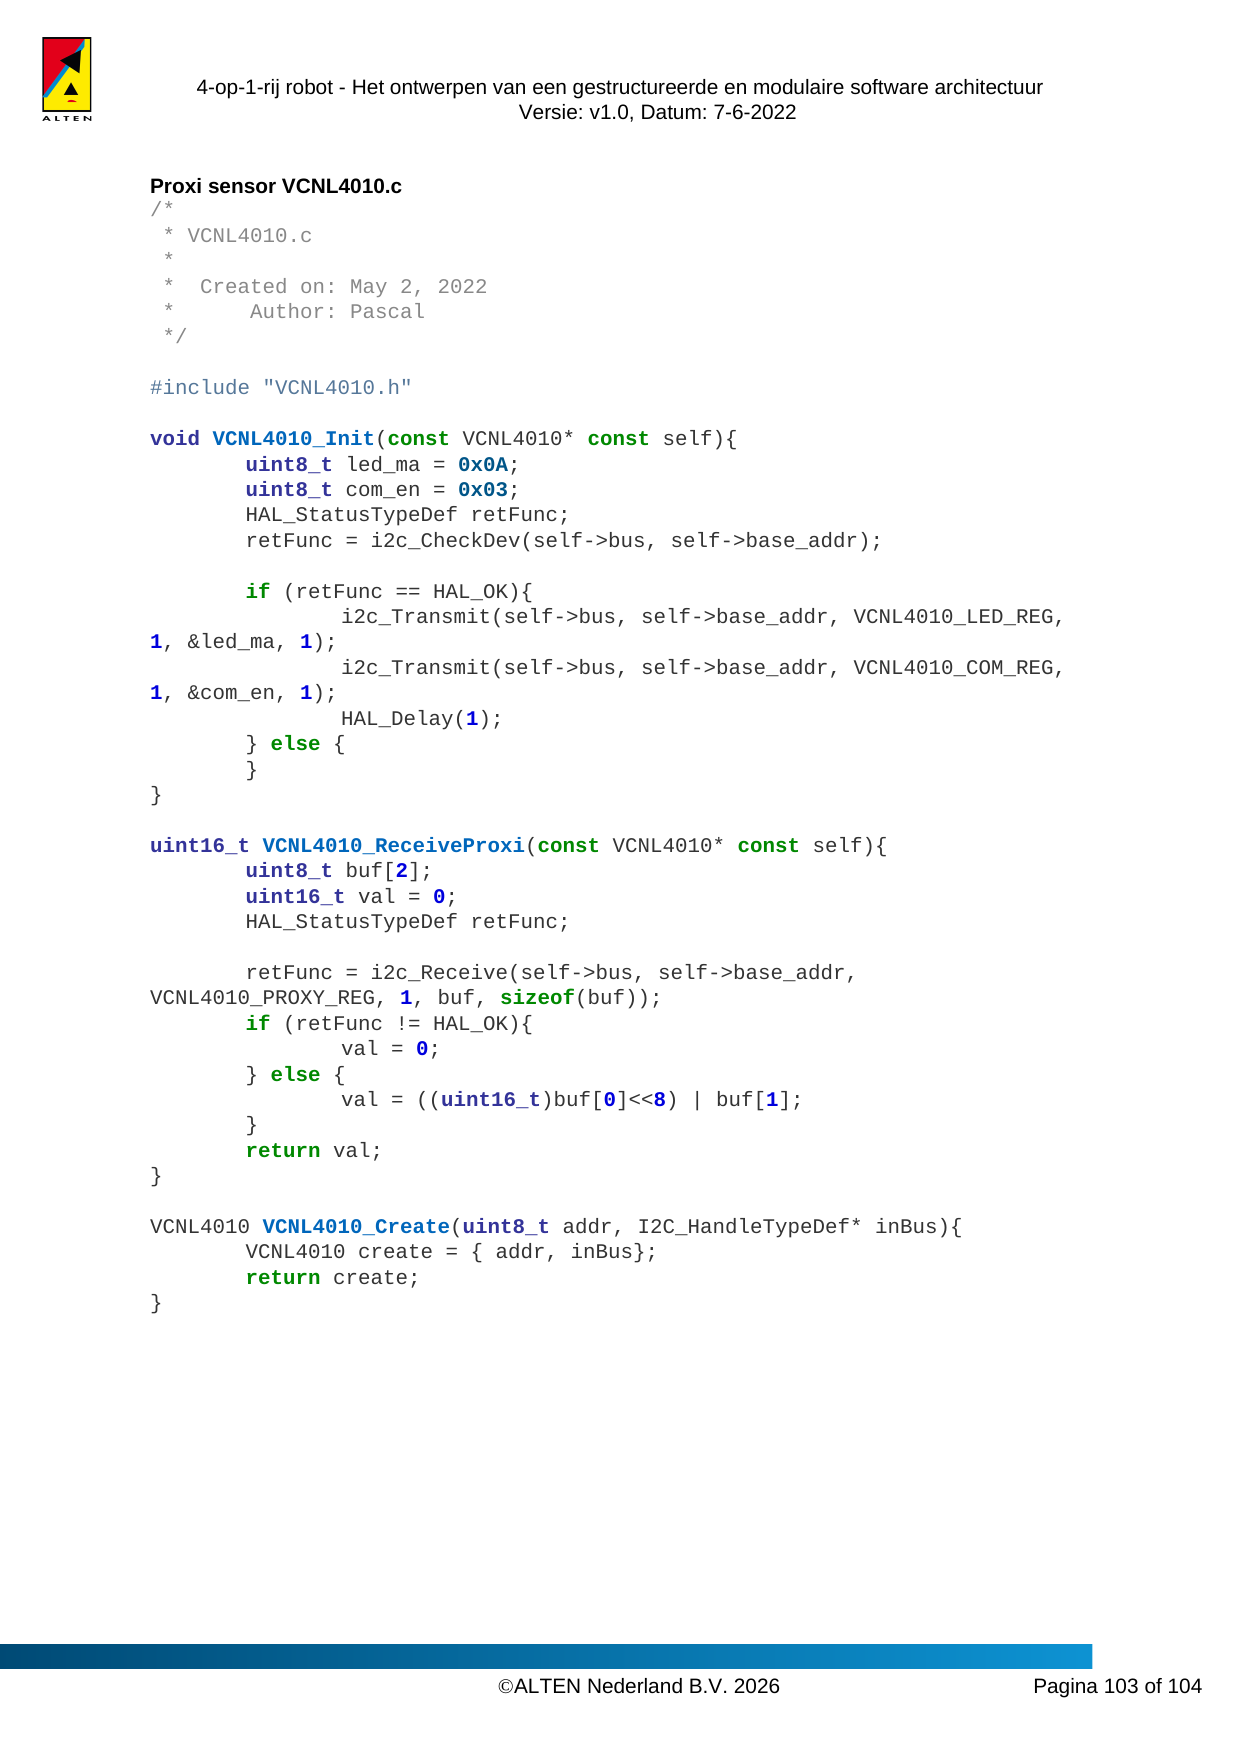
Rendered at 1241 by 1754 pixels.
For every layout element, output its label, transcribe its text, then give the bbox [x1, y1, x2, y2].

text retFunc = i2c_Receive(self->bus, self->base_addr, VCNL4010_PROXY_REG, 1, buf, sizeof(buf)); [150, 960, 1090, 1011]
text } [150, 1113, 1090, 1138]
text * [150, 248, 1090, 274]
text i2c_Transmit(self->bus, self->base_addr, VCNL4010_COM_REG, 1, &com_en, 1); [150, 655, 1090, 706]
text retFunc = i2c_CheckDev(self->bus, self->base_addr); [150, 528, 1090, 553]
picture [332, 1644, 337, 1668]
text val = ((uint16_t)buf[0]<<8) | buf[1]; [150, 1087, 1090, 1113]
text } [150, 757, 1090, 782]
text HAL_StatusTypeDef retFunc; [150, 909, 1090, 935]
text } [150, 1291, 1090, 1316]
text /* [150, 198, 1090, 223]
text if (retFunc == HAL_OK){ [150, 579, 1090, 604]
text uint16_t VCNL4010_ReceiveProxi(const VCNL4010* const self){ [150, 833, 1090, 858]
text * Author: Pascal [150, 299, 1090, 325]
text #include "VCNL4010.h" [150, 376, 1090, 401]
text * VCNL4010.c [150, 223, 1090, 248]
text VCNL4010 create = { addr, inBus}; [150, 1240, 1090, 1265]
text uint8_t buf[2]; [150, 858, 1090, 884]
text */ [150, 325, 1090, 350]
text HAL_Delay(1); [150, 706, 1090, 731]
text } else { [150, 731, 1090, 757]
text i2c_Transmit(self->bus, self->base_addr, VCNL4010_LED_REG, 1, &led_ma, 1); [150, 604, 1090, 655]
text } [150, 1163, 1090, 1189]
text if (retFunc != HAL_OK){ [150, 1011, 1090, 1036]
text return val; [150, 1138, 1090, 1163]
text VCNL4010 VCNL4010_Create(uint8_t addr, I2C_HandleTypeDef* inBus){ [150, 1214, 1090, 1240]
text void VCNL4010_Init(const VCNL4010* const self){ [150, 426, 1090, 452]
text * Created on: May 2, 2022 [150, 274, 1090, 299]
text return create; [150, 1265, 1090, 1291]
text } else { [150, 1062, 1090, 1087]
text HAL_StatusTypeDef retFunc; [150, 503, 1090, 528]
text uint8_t com_en = 0x03; [150, 477, 1090, 503]
picture [42, 37, 92, 121]
text uint16_t val = 0; [150, 884, 1090, 909]
text uint8_t led_ma = 0x0A; [150, 452, 1090, 477]
text Proxi sensor VCNL4010.c [150, 174, 1090, 198]
text val = 0; [150, 1036, 1090, 1062]
text } [150, 782, 1090, 808]
